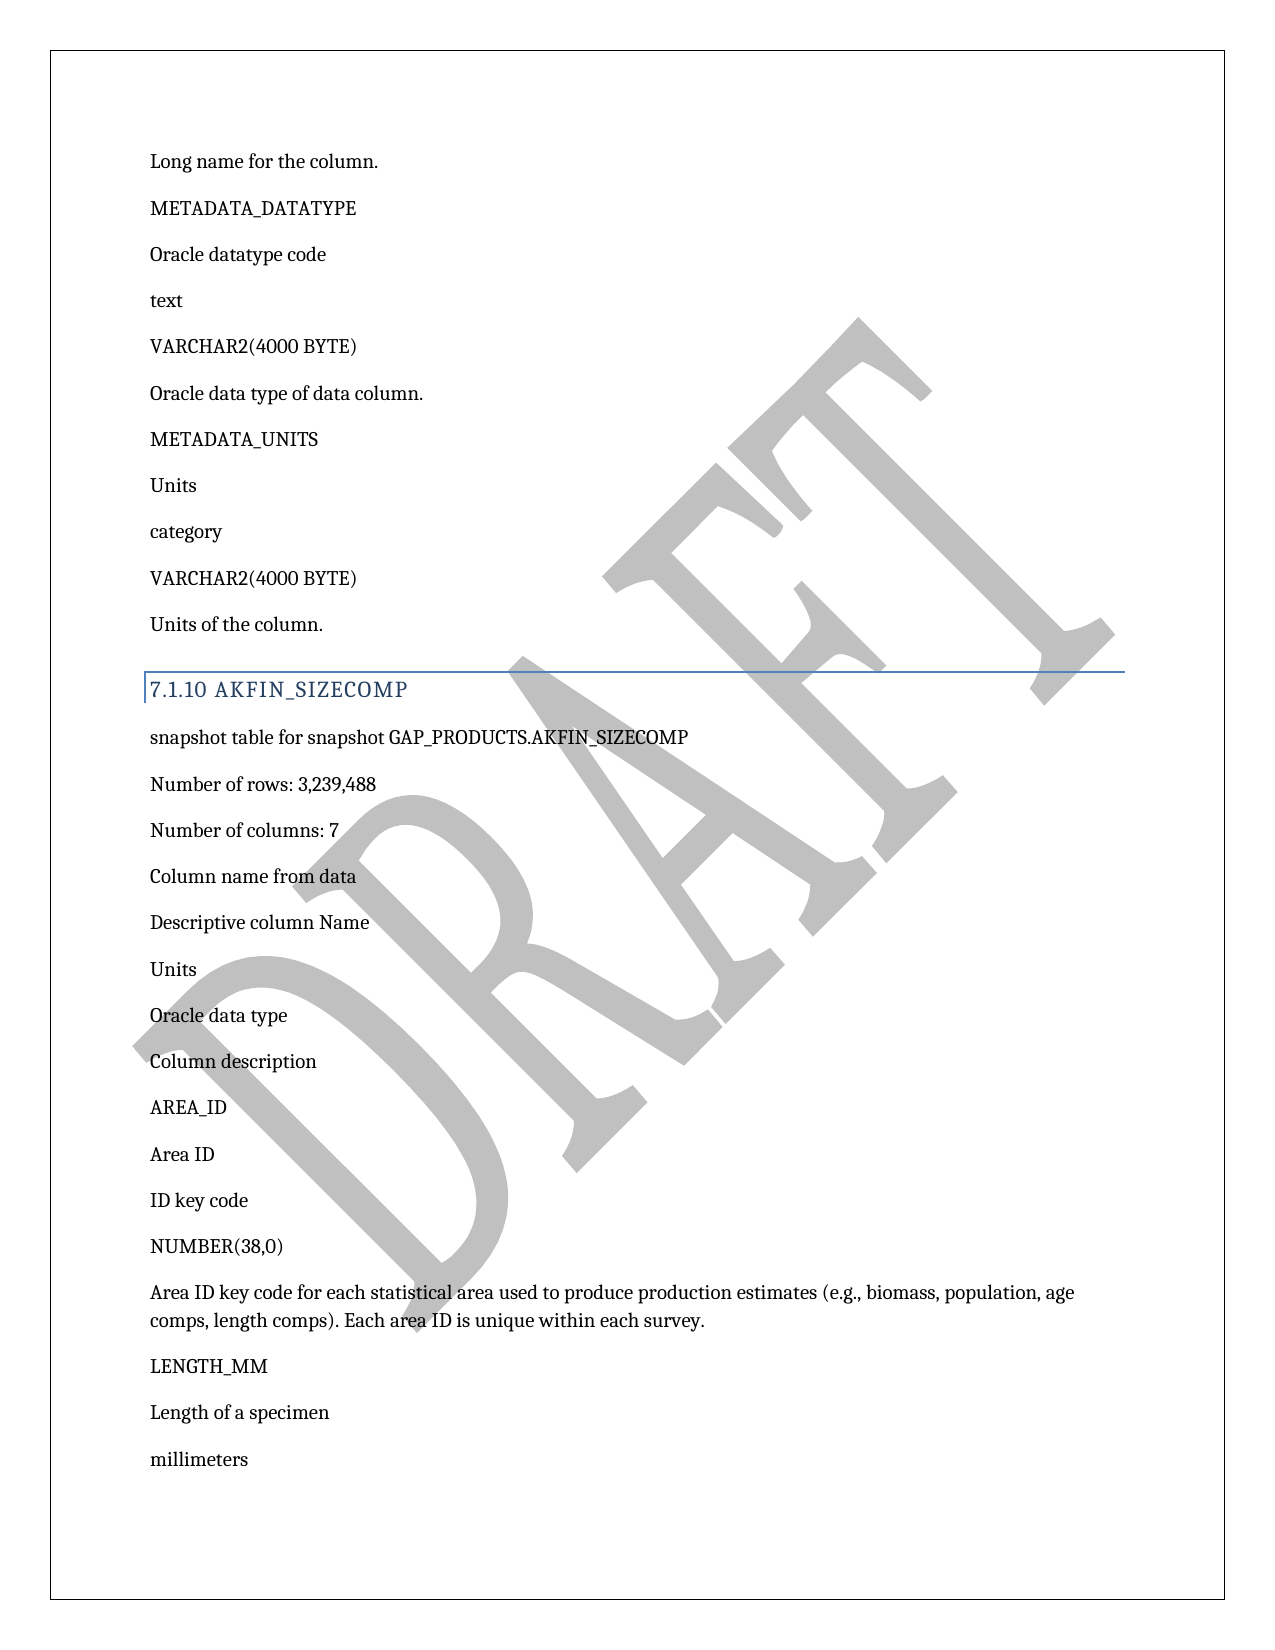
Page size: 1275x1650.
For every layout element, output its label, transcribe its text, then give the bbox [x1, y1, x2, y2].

text snapshot table for snapshot GAP_PRODUCTS.AKFIN_SIZECOMP [150, 726, 1125, 750]
text Long name for the column. [150, 150, 1125, 174]
text Oracle data type of data column. [150, 381, 1125, 405]
text Number of rows: 3,239,488 [150, 772, 1125, 796]
text Number of columns: 7 [150, 818, 1125, 842]
text METADATA_DATATYPE [150, 196, 1125, 220]
text LENGTH_MM [150, 1355, 1125, 1379]
text Column name from data [150, 865, 1125, 889]
text AREA_ID [150, 1096, 1125, 1120]
text Length of a specimen [150, 1401, 1125, 1425]
text Column description [150, 1050, 1125, 1074]
text Oracle datatype code [150, 242, 1125, 266]
text Descriptive column Name [150, 911, 1125, 935]
text Units [150, 474, 1125, 498]
text Oracle data type [150, 1003, 1125, 1027]
text text [150, 289, 1125, 313]
text ID key code [150, 1188, 1125, 1212]
text VARCHAR2(4000 BYTE) [150, 335, 1125, 359]
text METADATA_UNITS [150, 427, 1125, 451]
text Area ID key code for each statistical area used to produce production estimates (e.g., biomass, population, age comps, length comps). Each area ID is unique within each survey. [150, 1281, 1125, 1332]
text category [150, 520, 1125, 544]
text millimeters [150, 1447, 1125, 1471]
subtitle 7.1.10 AKFIN_SIZECOMP [146, 673, 1125, 703]
text Units [150, 957, 1125, 981]
text Units of the column. [150, 612, 1125, 636]
text NUMBER(38,0) [150, 1235, 1125, 1259]
text VARCHAR2(4000 BYTE) [150, 566, 1125, 590]
text Area ID [150, 1142, 1125, 1166]
